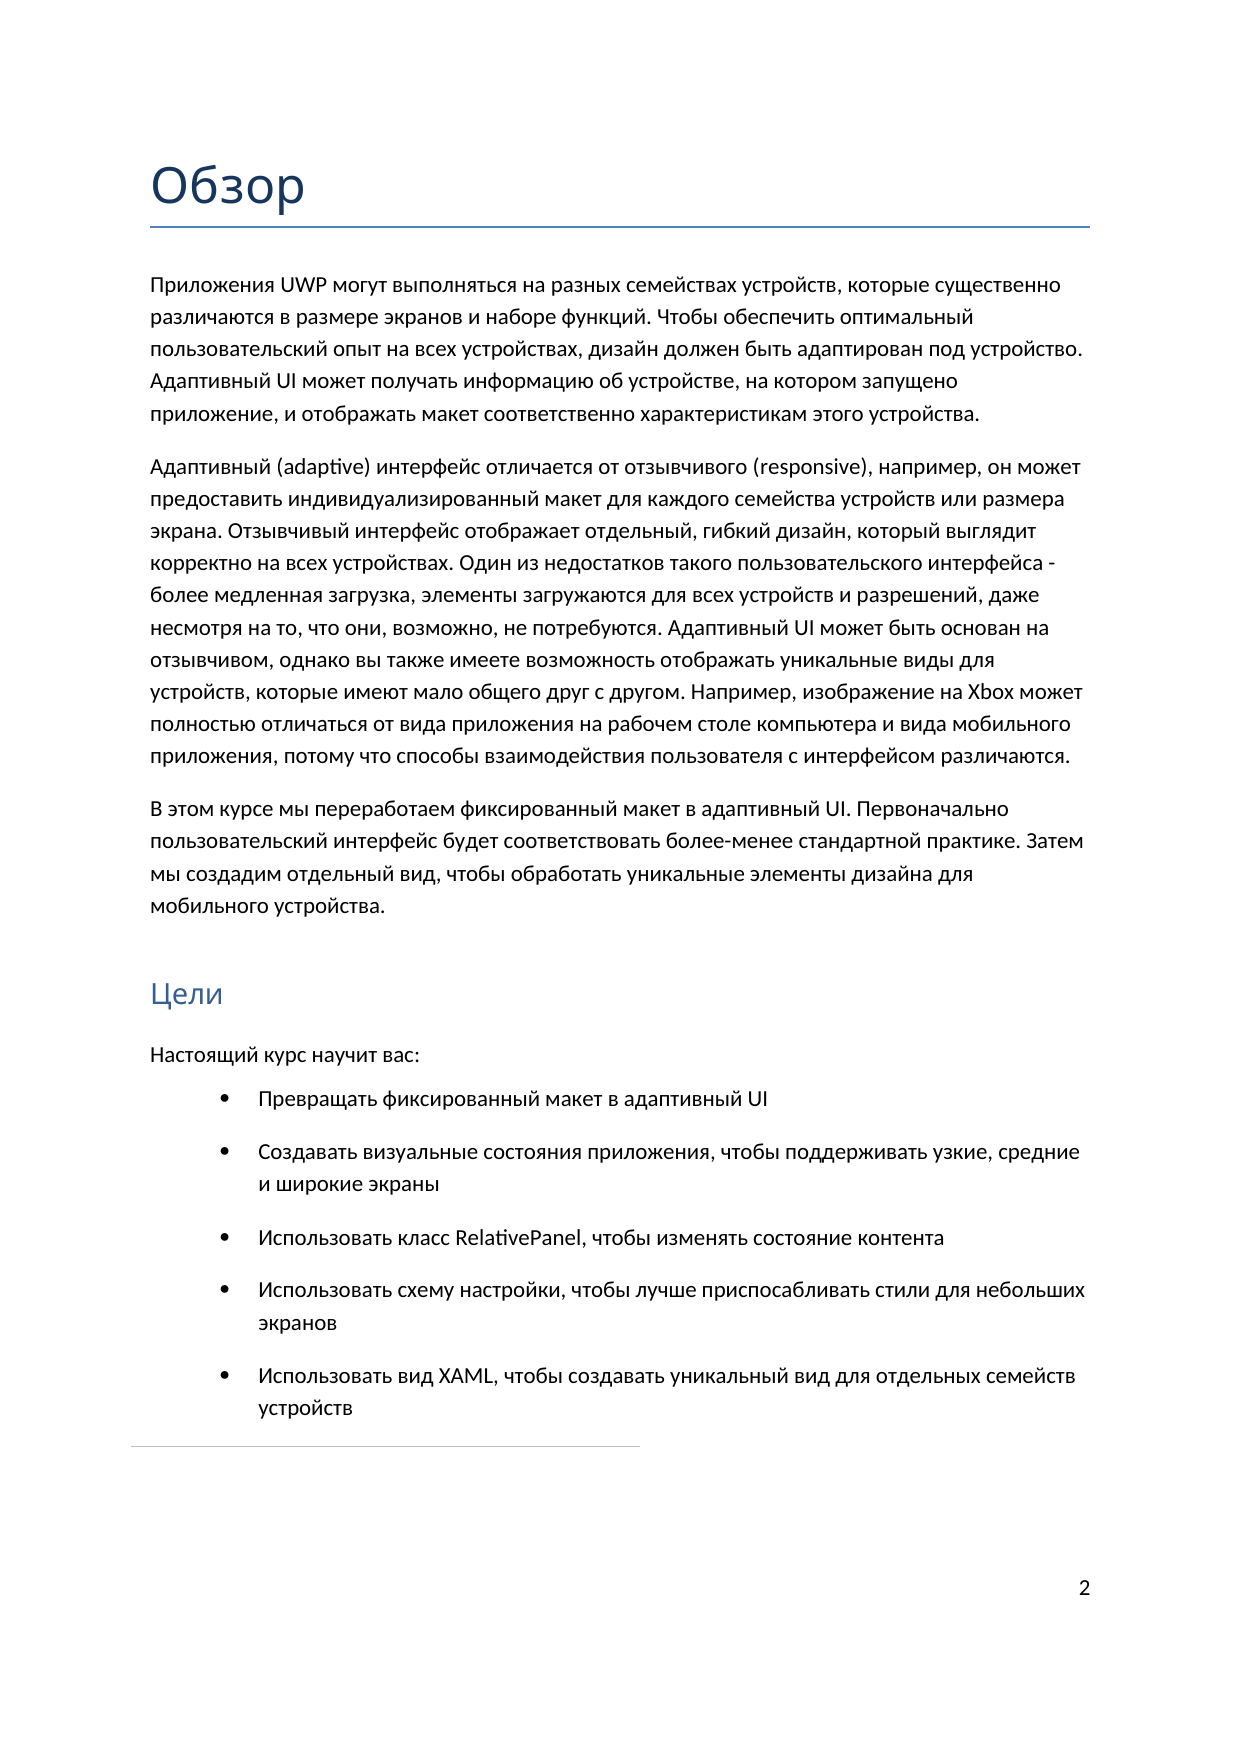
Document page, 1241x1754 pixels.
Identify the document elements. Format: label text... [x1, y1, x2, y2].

list Использовать класс RelativePanel, чтобы изменять состояние контента [221, 1223, 1090, 1251]
list Использовать схему настройки, чтобы лучше приспосабливать стили для небольших экранов [221, 1276, 1090, 1336]
text Настоящий курс научит вас: [150, 1040, 1090, 1068]
list Использовать вид XAML, чтобы создавать уникальный вид для отдельных семейств устройств [221, 1361, 1090, 1421]
list Превращать фиксированный макет в адаптивный UI [221, 1084, 1090, 1112]
text Адаптивный (adaptive) интерфейс отличается от отзывчивого (responsive), например, он может предоставить индивидуализированный макет для каждого семейства устройств или размера экрана. Отзывчивый интерфейс отображает отдельный, гибкий дизайн, который выглядит корректно на всех устройствах. Один из недостатков такого пользовательского интерфейса - более медленная загрузка, элементы загружаются для всех устройств и разрешений, даже несмотря на то, что они, возможно, не потребуются. Адаптивный UI может быть основан на отзывчивом, однако вы также имеете возможность отображать уникальные виды для устройств, которые имеют мало общего друг с другом. Например, изображение на Xbox может полностью отличаться от вида приложения на рабочем столе компьютера и вида мобильного приложения, потому что способы взаимодействия пользователя с интерфейсом различаются. [150, 452, 1090, 769]
text Приложения UWP могут выполняться на разных семействах устройств, которые существенно различаются в размере экранов и наборе функций. Чтобы обеспечить оптимальный пользовательский опыт на всех устройствах, дизайн должен быть адаптирован под устройство. Адаптивный UI может получать информацию об устройстве, на котором запущено приложение, и отображать макет соответственно характеристикам этого устройства. [150, 270, 1090, 427]
text В этом курсе мы переработаем фиксированный макет в адаптивный UI. Первоначально пользовательский интерфейс будет соответствовать более-менее стандартной практике. Затем мы создадим отдельный вид, чтобы обработать уникальные элементы дизайна для мобильного устройства. [150, 794, 1090, 919]
subtitle Цели [150, 973, 1090, 1013]
list Создавать визуальные состояния приложения, чтобы поддерживать узкие, средние и широкие экраны [221, 1137, 1090, 1198]
